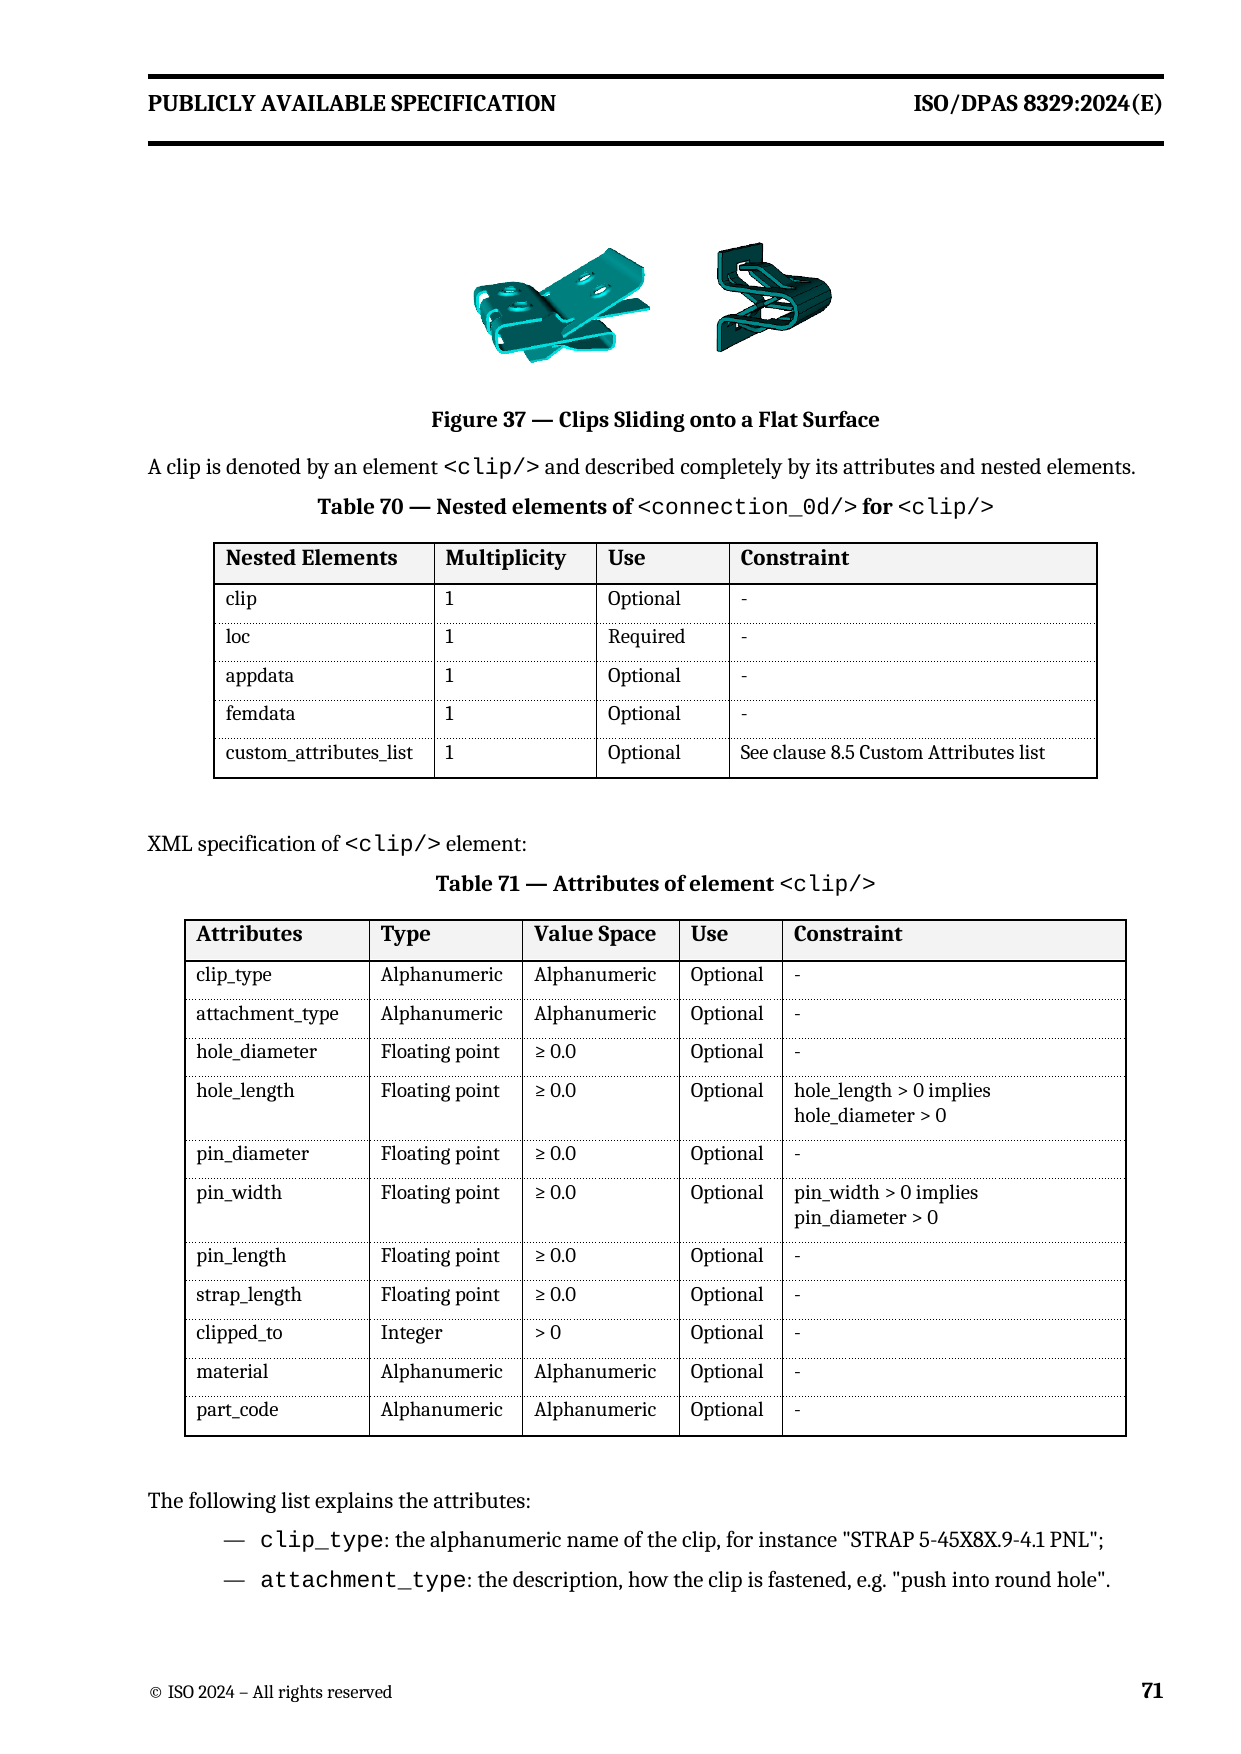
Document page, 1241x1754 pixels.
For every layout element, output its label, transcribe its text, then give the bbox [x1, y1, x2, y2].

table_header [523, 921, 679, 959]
text Table 71 — Attributes of element <clip/> [148, 870, 1163, 898]
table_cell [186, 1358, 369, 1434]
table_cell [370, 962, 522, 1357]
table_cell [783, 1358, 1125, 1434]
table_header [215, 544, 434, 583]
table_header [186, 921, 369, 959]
text The following list explains the attributes: [148, 1488, 1163, 1514]
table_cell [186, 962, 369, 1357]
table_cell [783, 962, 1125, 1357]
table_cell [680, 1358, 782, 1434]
text XML specification of <clip/> element: [148, 830, 1163, 858]
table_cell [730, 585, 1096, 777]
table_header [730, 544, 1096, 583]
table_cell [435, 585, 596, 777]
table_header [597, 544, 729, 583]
text Figure 37 — Clips Sliding onto a Flat Surface [148, 407, 1163, 433]
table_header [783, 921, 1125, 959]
picture [687, 231, 849, 368]
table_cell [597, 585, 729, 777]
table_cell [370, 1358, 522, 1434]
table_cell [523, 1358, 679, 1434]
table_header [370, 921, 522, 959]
list clip_type: the alphanumeric name of the clip, for instance "STRAP 5-45X8X.9-4.1 PNL"; [223, 1527, 1163, 1554]
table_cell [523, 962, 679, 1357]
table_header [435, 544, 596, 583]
list attachment_type: the description, how the clip is fastened, e.g. "push into round hole". [223, 1567, 1163, 1594]
text Table 70 — Nested elements of <connection_0d/> for <clip/> [148, 494, 1163, 521]
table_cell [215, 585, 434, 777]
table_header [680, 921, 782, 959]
picture [462, 241, 657, 368]
text A clip is denoted by an element <clip/> and described completely by its attributes and nested elements. [148, 454, 1163, 481]
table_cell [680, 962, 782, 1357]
